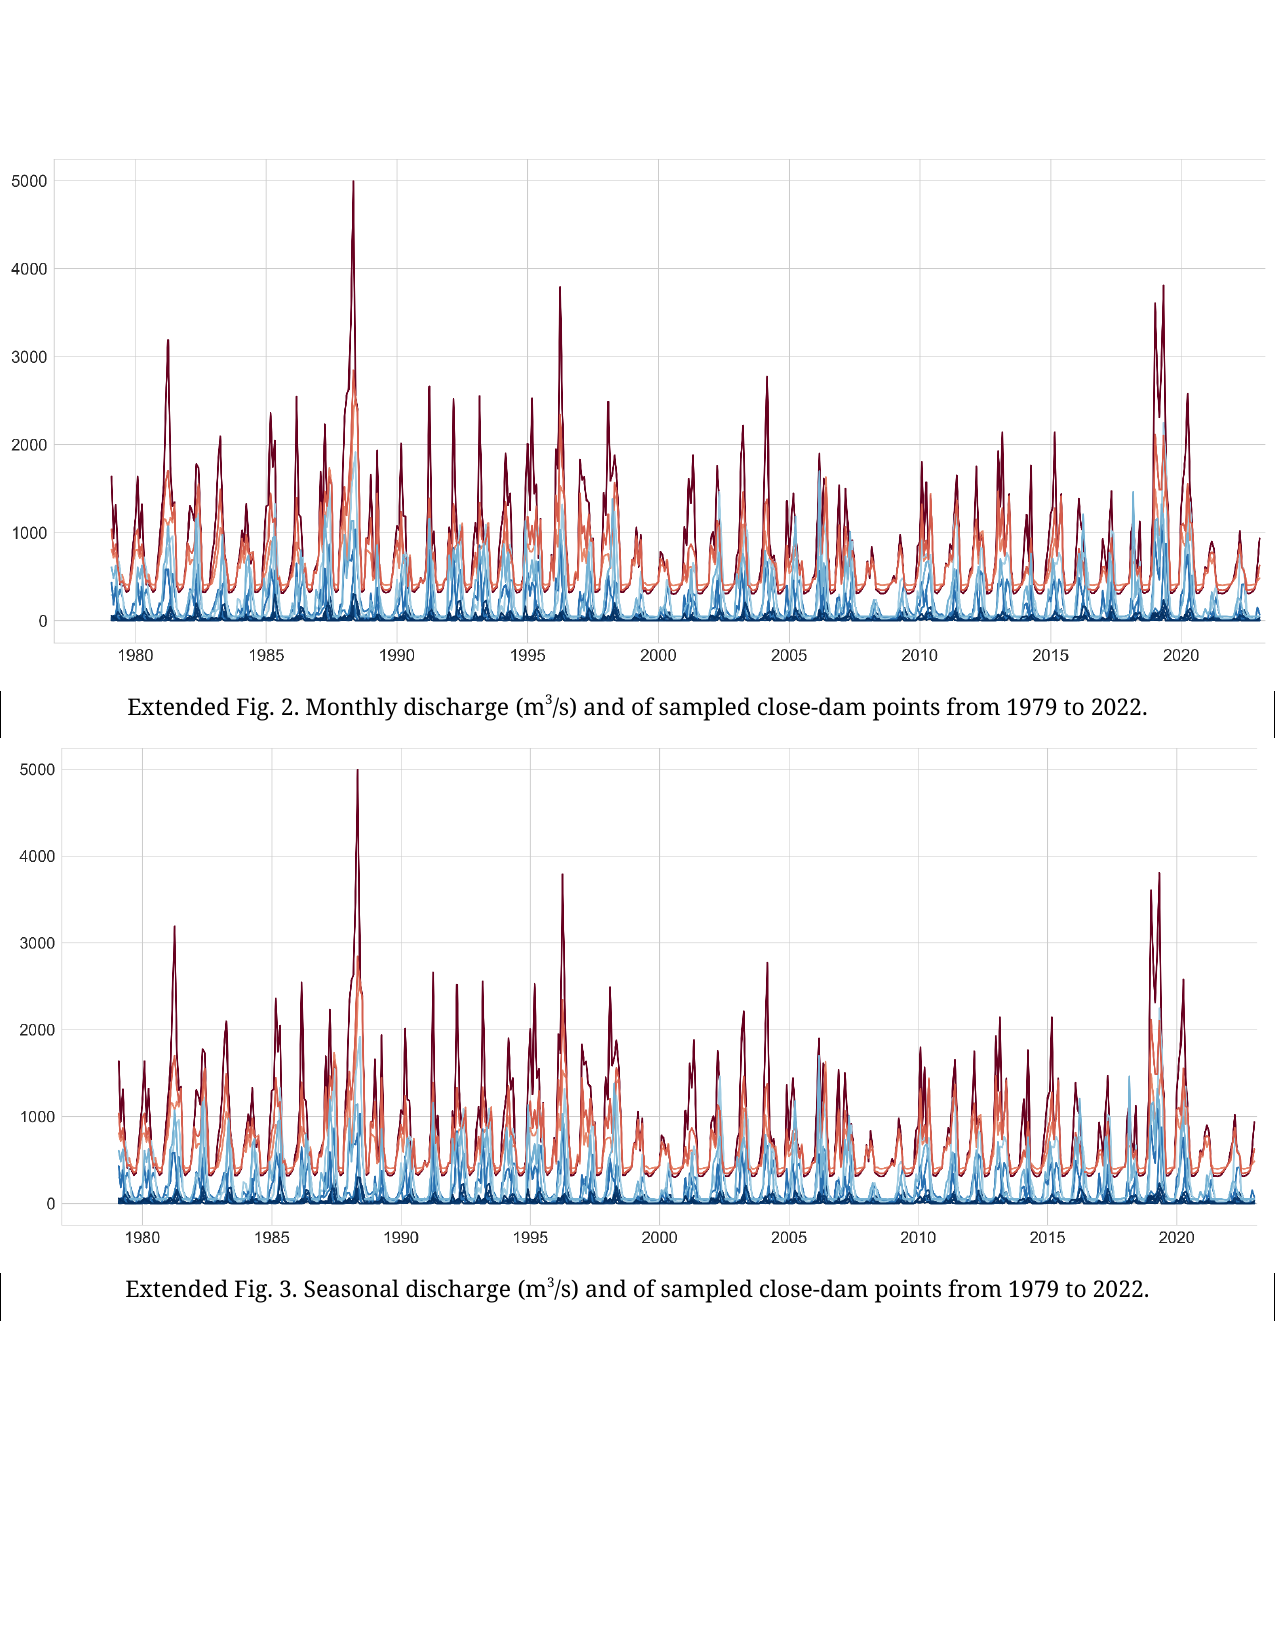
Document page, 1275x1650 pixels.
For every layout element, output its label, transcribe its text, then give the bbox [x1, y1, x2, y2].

table_cell Extended Fig. 3. Seasonal discharge (m3/s) and of sampled close-dam points from 1979 to 2022. [1, 1273, 1274, 1321]
table_cell [0, 738, 1275, 1273]
picture [9, 150, 1266, 675]
table_cell [0, 150, 1275, 691]
table_cell Extended Fig. 2. Monthly discharge (m3/s) and of sampled close-dam points from 1979 to 2022. [1, 691, 1274, 738]
picture [17, 738, 1258, 1257]
